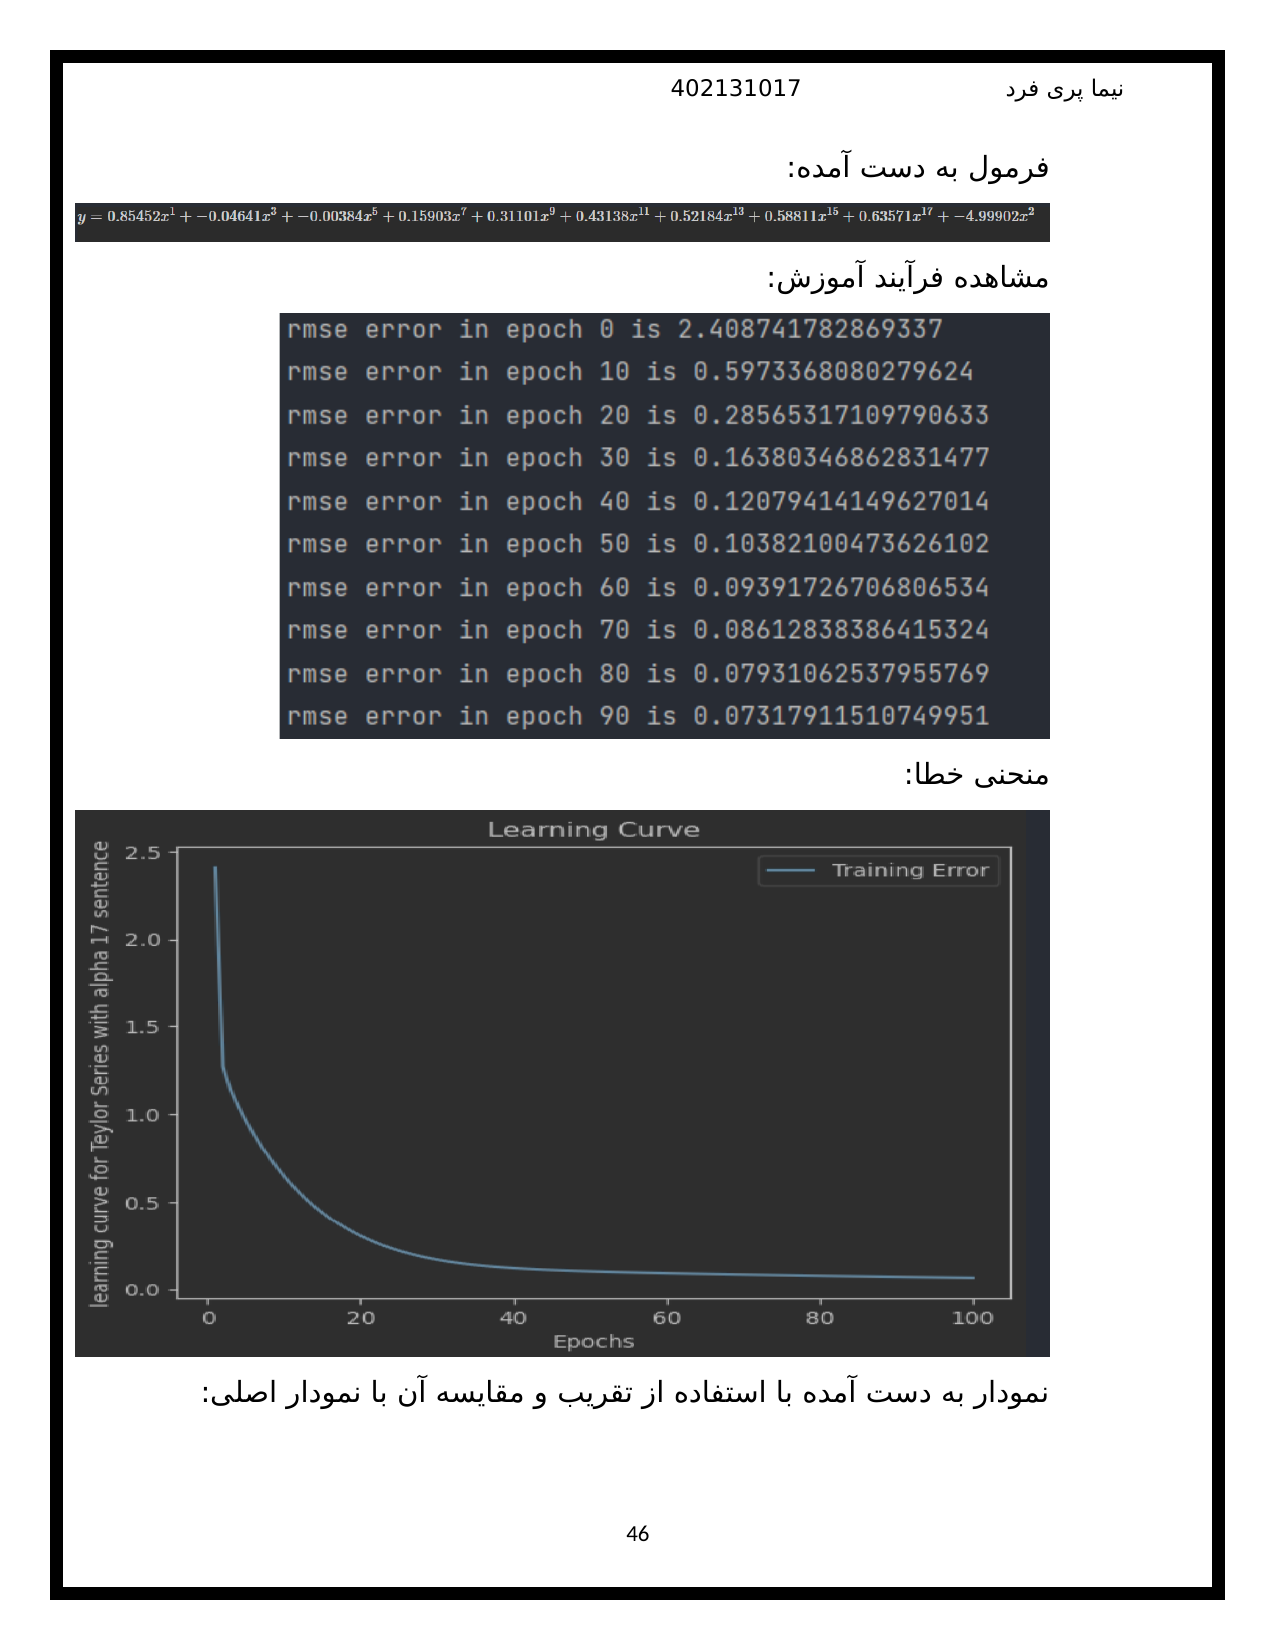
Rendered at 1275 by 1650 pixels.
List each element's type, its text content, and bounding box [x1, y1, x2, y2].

picture [279, 313, 1050, 739]
text مشاهده فرآیند آموزش: [150, 260, 1125, 294]
picture [75, 203, 1050, 242]
text منحنی خطا: [150, 757, 1125, 791]
text نمودار به دست آمده با استفاده از تقریب و مقایسه آن با نمودار اصلی: [150, 1376, 1125, 1410]
text فرمول به دست آمده: [150, 150, 1125, 184]
picture [75, 810, 1050, 1357]
